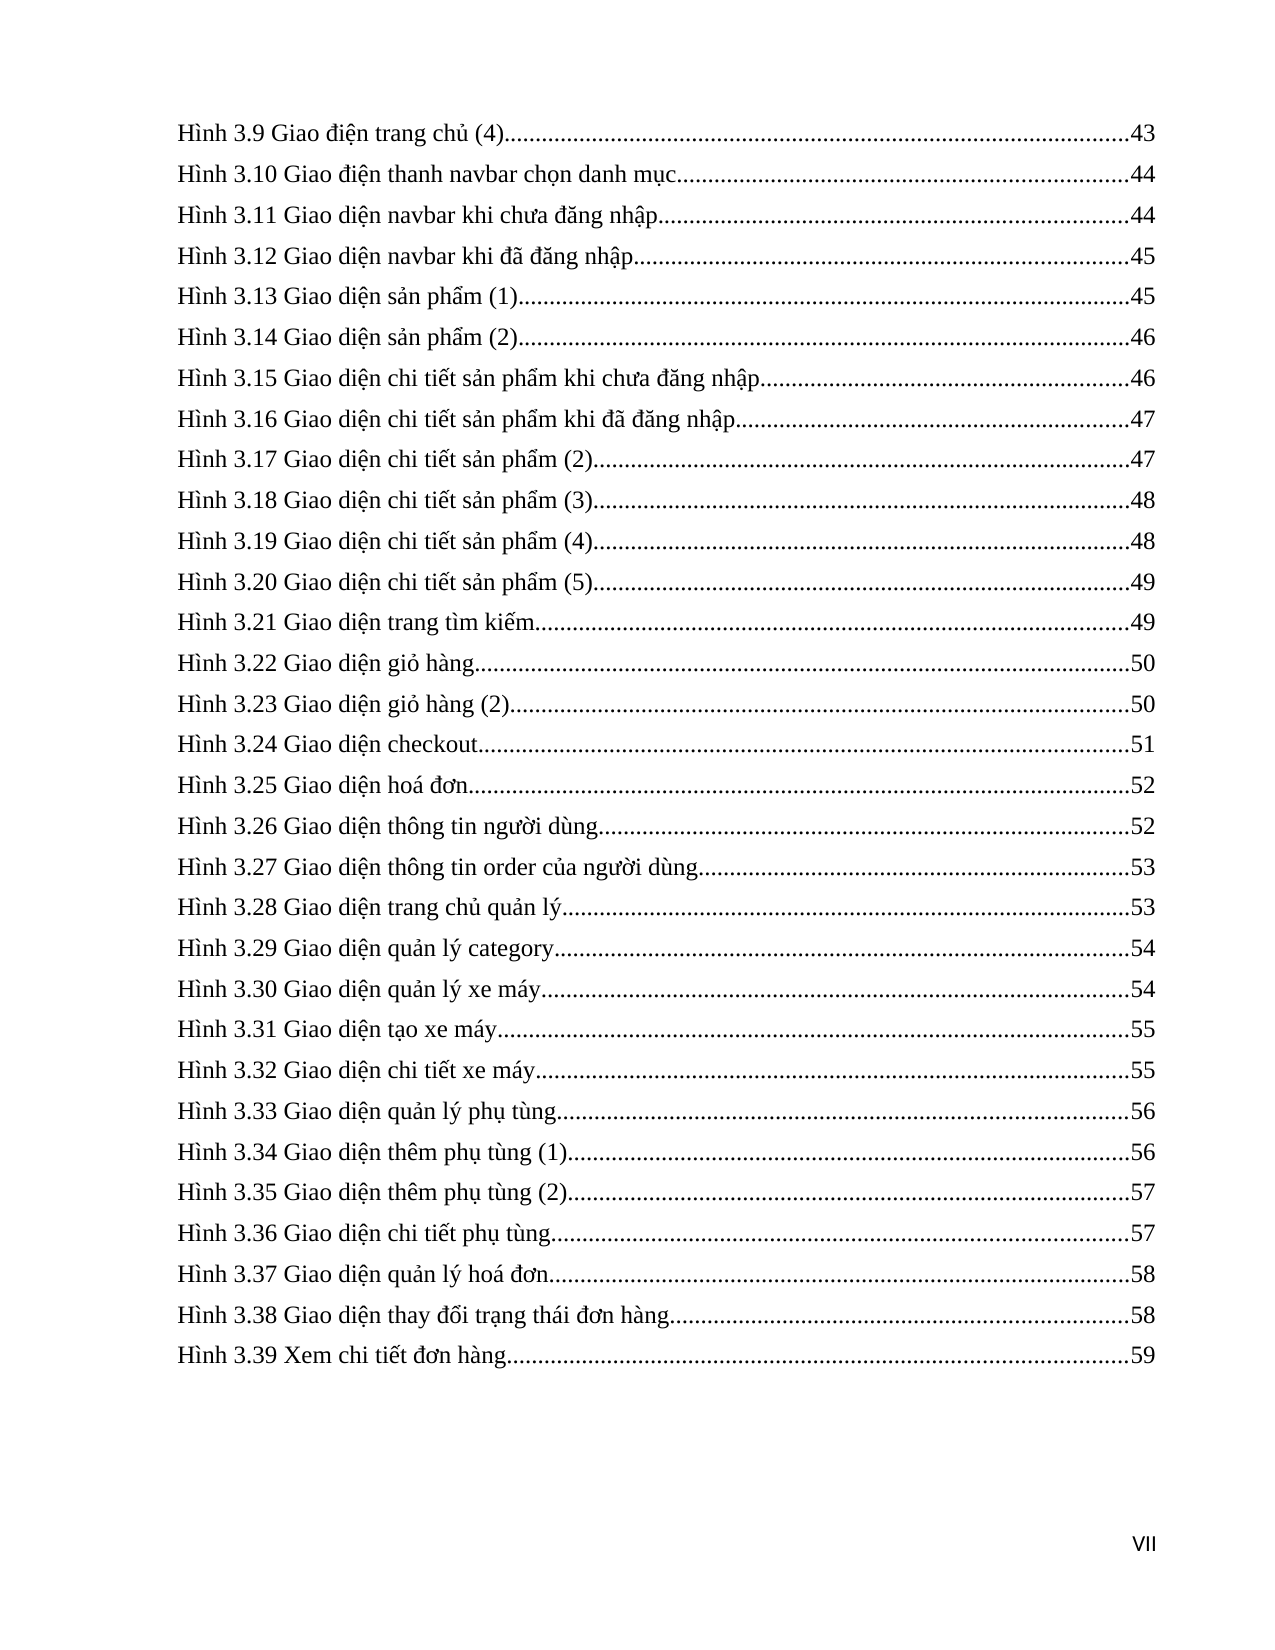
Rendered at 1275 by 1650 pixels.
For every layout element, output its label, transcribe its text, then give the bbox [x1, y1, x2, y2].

text Hình 3.10 Giao điện thanh navbar chọn danh mục. 44 [177, 159, 1156, 188]
text Hình 3.35 Giao diện thêm phụ tùng (2). 57 [177, 1177, 1156, 1206]
text Hình 3.28 Giao diện trang chủ quản lý. 53 [177, 892, 1156, 921]
text Hình 3.32 Giao diện chi tiết xe máy. 55 [177, 1055, 1156, 1084]
text Hình 3.9 Giao điện trang chủ (4). 43 [177, 118, 1156, 147]
text Hình 3.11 Giao diện navbar khi chưa đăng nhập. 44 [177, 200, 1156, 229]
text Hình 3.21 Giao diện trang tìm kiếm. 49 [177, 607, 1156, 636]
text Hình 3.33 Giao diện quản lý phụ tùng. 56 [177, 1096, 1156, 1125]
text Hình 3.23 Giao diện giỏ hàng (2). 50 [177, 689, 1156, 717]
text Hình 3.38 Giao diện thay đổi trạng thái đơn hàng. 58 [177, 1300, 1156, 1328]
text Hình 3.37 Giao diện quản lý hoá đơn. 58 [177, 1259, 1156, 1288]
text Hình 3.31 Giao diện tạo xe máy. 55 [177, 1014, 1156, 1043]
text Hình 3.29 Giao diện quản lý category. 54 [177, 933, 1156, 962]
text Hình 3.15 Giao diện chi tiết sản phẩm khi chưa đăng nhập. 46 [177, 363, 1156, 392]
text Hình 3.17 Giao diện chi tiết sản phẩm (2). 47 [177, 444, 1156, 473]
text Hình 3.25 Giao diện hoá đơn. 52 [177, 770, 1156, 799]
text Hình 3.18 Giao diện chi tiết sản phẩm (3). 48 [177, 485, 1156, 514]
text Hình 3.30 Giao diện quản lý xe máy. 54 [177, 974, 1156, 1003]
text Hình 3.27 Giao diện thông tin order của người dùng. 53 [177, 852, 1156, 880]
text Hình 3.39 Xem chi tiết đơn hàng 59 [177, 1340, 1156, 1369]
text Hình 3.34 Giao diện thêm phụ tùng (1). 56 [177, 1137, 1156, 1166]
text Hình 3.16 Giao diện chi tiết sản phẩm khi đã đăng nhập. 47 [177, 404, 1156, 432]
text Hình 3.36 Giao diện chi tiết phụ tùng. 57 [177, 1218, 1156, 1247]
text Hình 3.22 Giao diện giỏ hàng. 50 [177, 648, 1156, 677]
text Hình 3.19 Giao diện chi tiết sản phẩm (4). 48 [177, 526, 1156, 554]
text Hình 3.13 Giao diện sản phẩm (1). 45 [177, 281, 1156, 310]
text Hình 3.26 Giao diện thông tin người dùng. 52 [177, 811, 1156, 840]
text Hình 3.24 Giao diện checkout. 51 [177, 729, 1156, 758]
text Hình 3.14 Giao diện sản phẩm (2). 46 [177, 322, 1156, 351]
text Hình 3.12 Giao diện navbar khi đã đăng nhập. 45 [177, 241, 1156, 269]
text Hình 3.20 Giao diện chi tiết sản phẩm (5). 49 [177, 567, 1156, 595]
